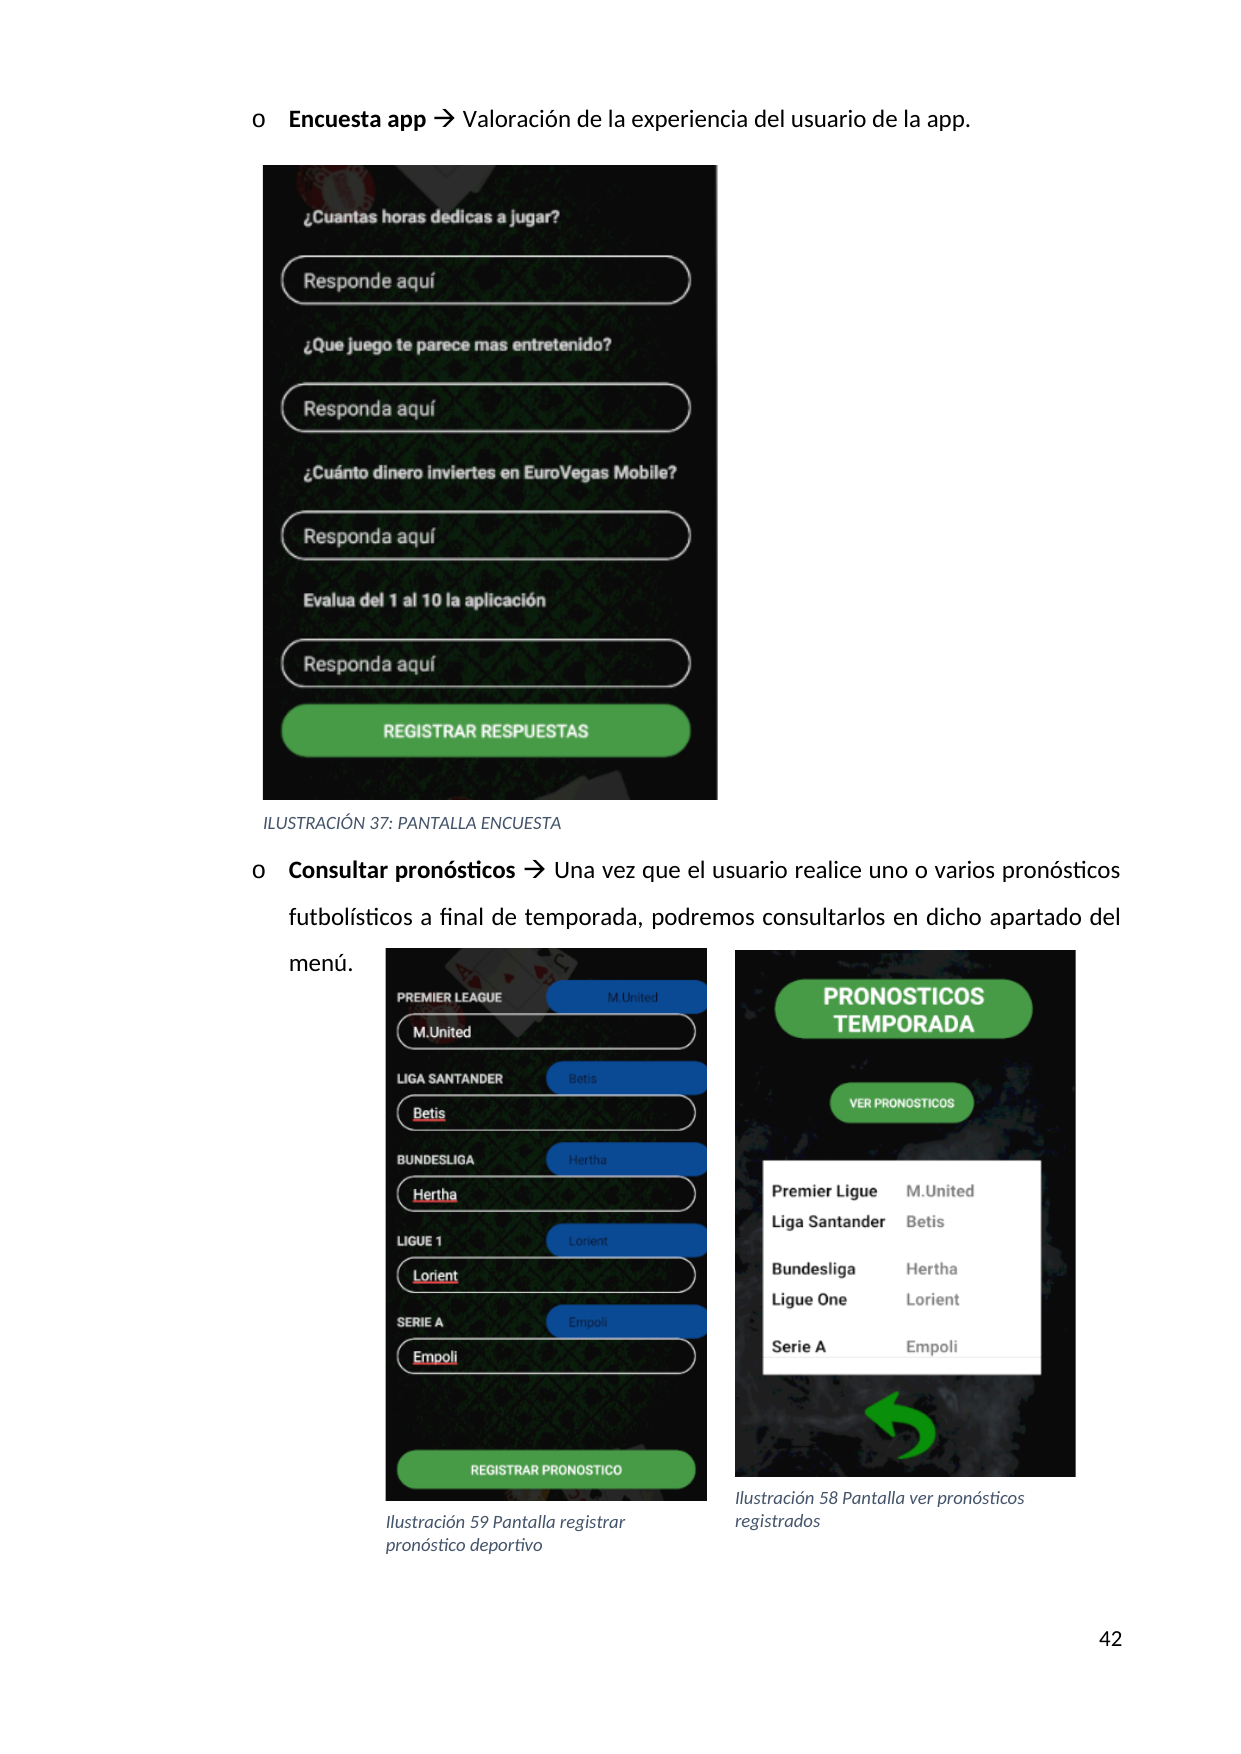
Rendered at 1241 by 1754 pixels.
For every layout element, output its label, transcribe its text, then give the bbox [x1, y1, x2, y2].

picture [262, 165, 718, 800]
picture [735, 950, 1076, 1477]
picture [385, 948, 707, 1501]
list Consultar pronósticos Una vez que el usuario realice uno o varios pronósticos futbolísticos a final de temporada, podremos consultarlos en dicho apartado del menú. [251, 854, 1122, 977]
list Encuesta app Valoración de la experiencia del usuario de la app. [251, 103, 1122, 135]
